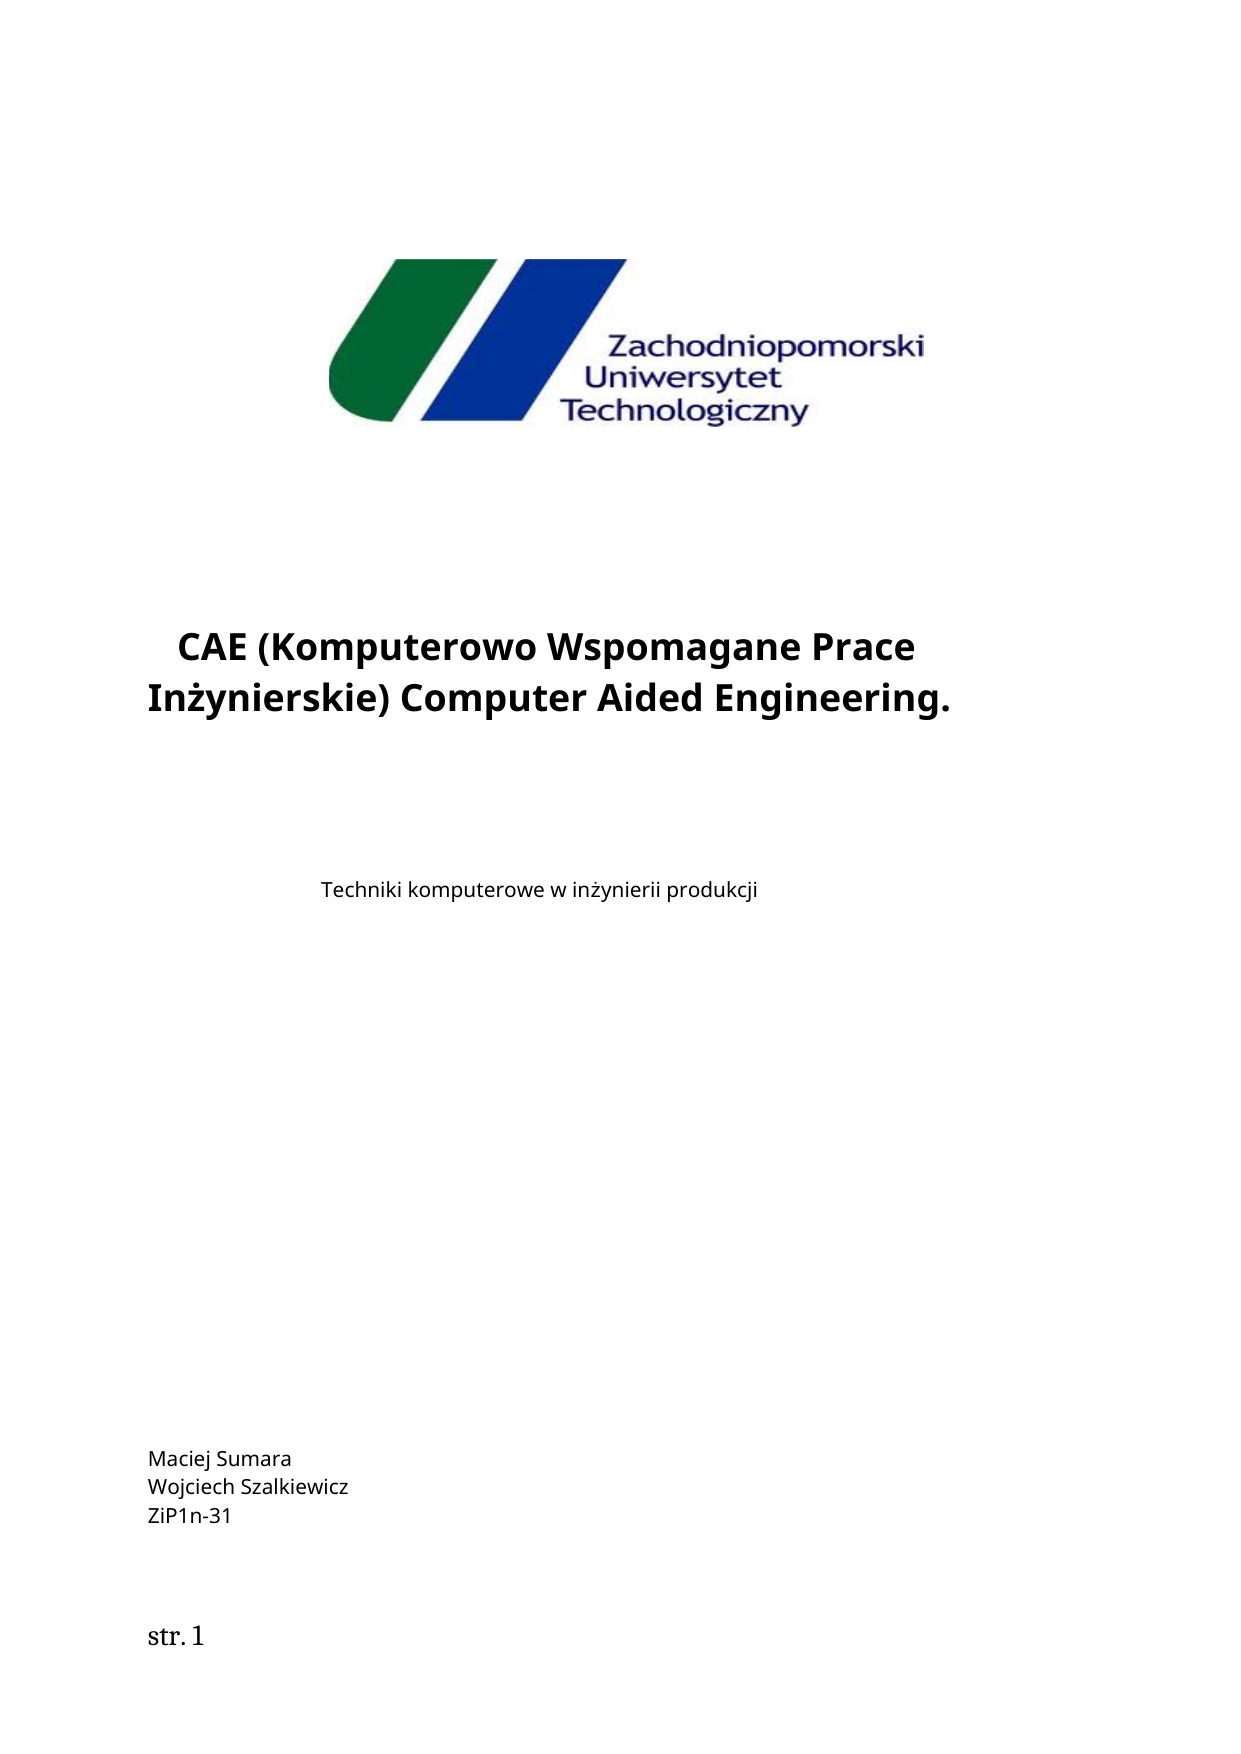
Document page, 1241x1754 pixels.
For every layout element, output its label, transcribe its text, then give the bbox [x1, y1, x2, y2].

text Maciej Sumara [148, 1444, 1093, 1472]
text ZiP1n-31 [148, 1501, 1093, 1529]
text Techniki komputerowe w inżynierii produkcji [148, 875, 1093, 904]
text CAE (Komputerowo Wspomagane Prace Inżynierskie) Computer Aided Engineering. [148, 621, 1093, 723]
text Wojciech Szalkiewicz [148, 1472, 1093, 1501]
picture [328, 259, 924, 427]
